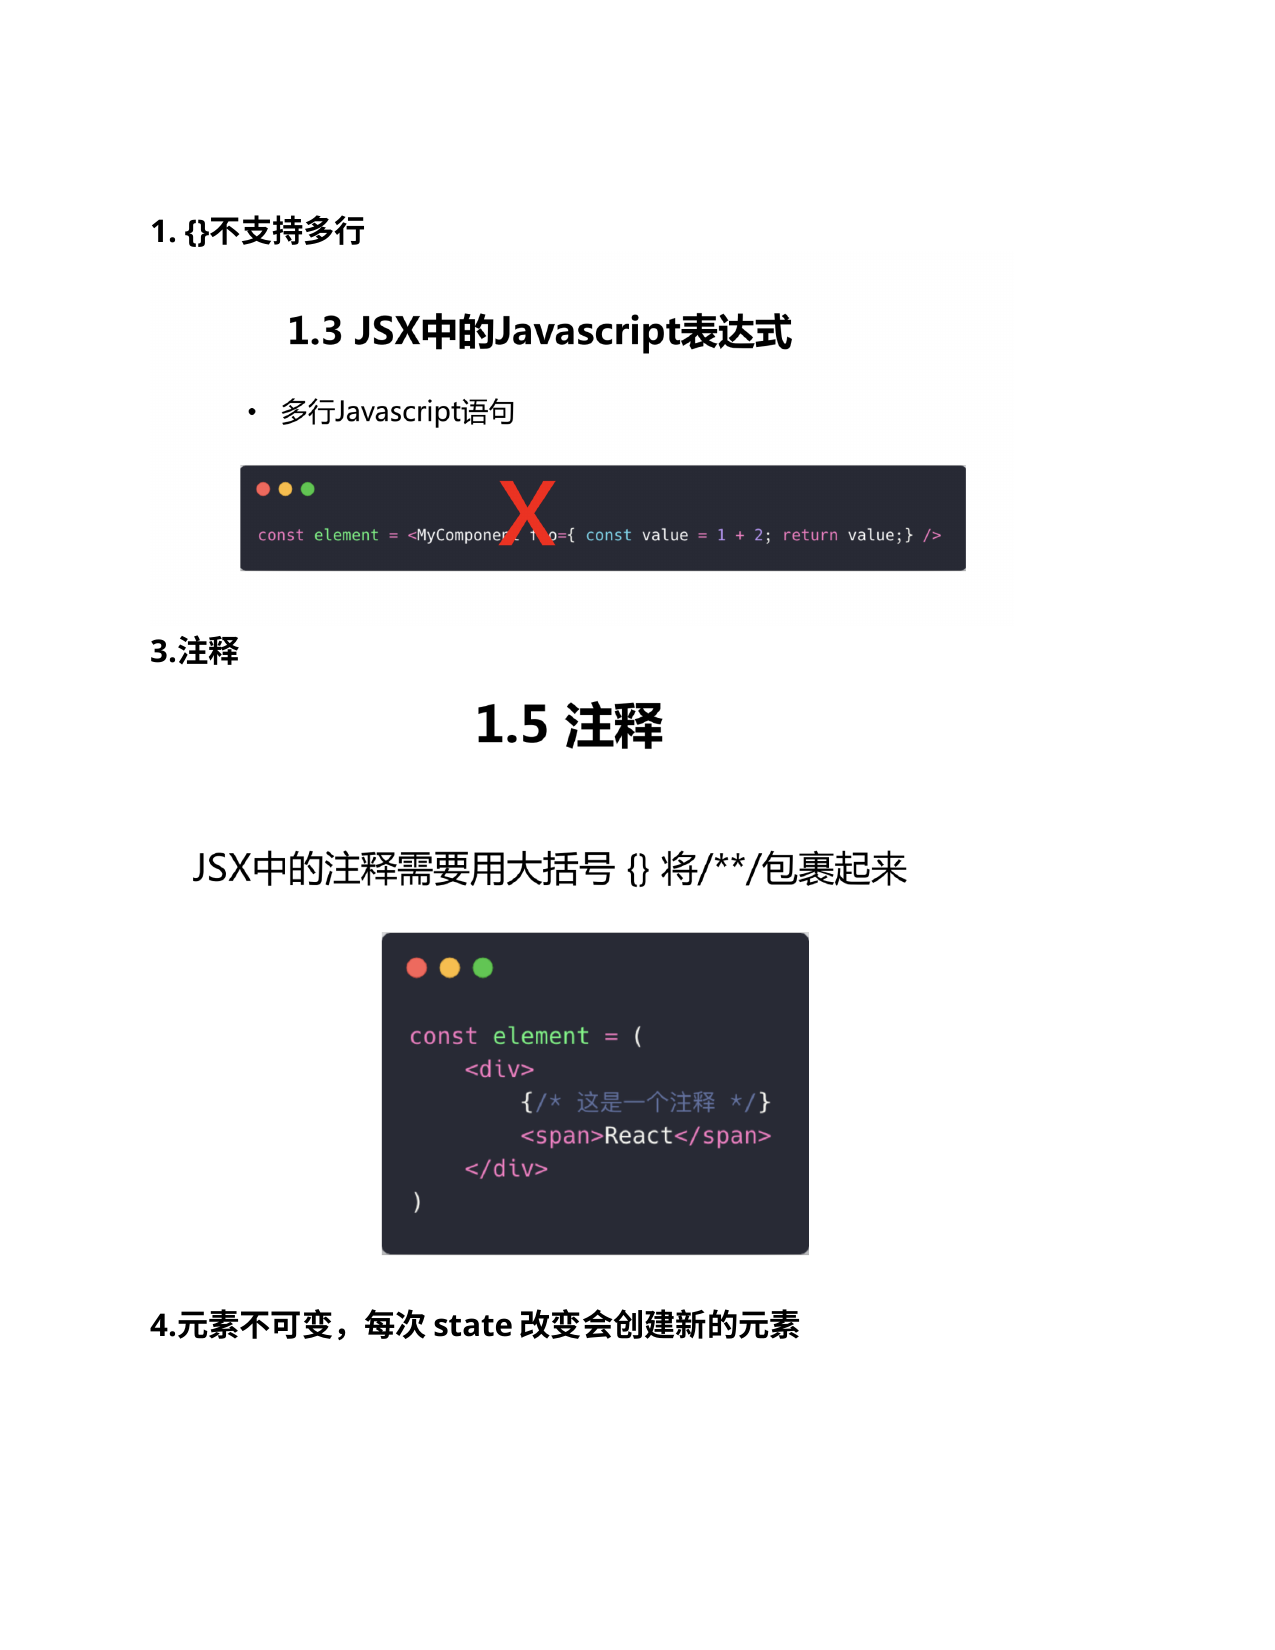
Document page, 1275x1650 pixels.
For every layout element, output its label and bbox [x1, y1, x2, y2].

picture [150, 671, 1014, 1300]
picture [150, 251, 1014, 626]
